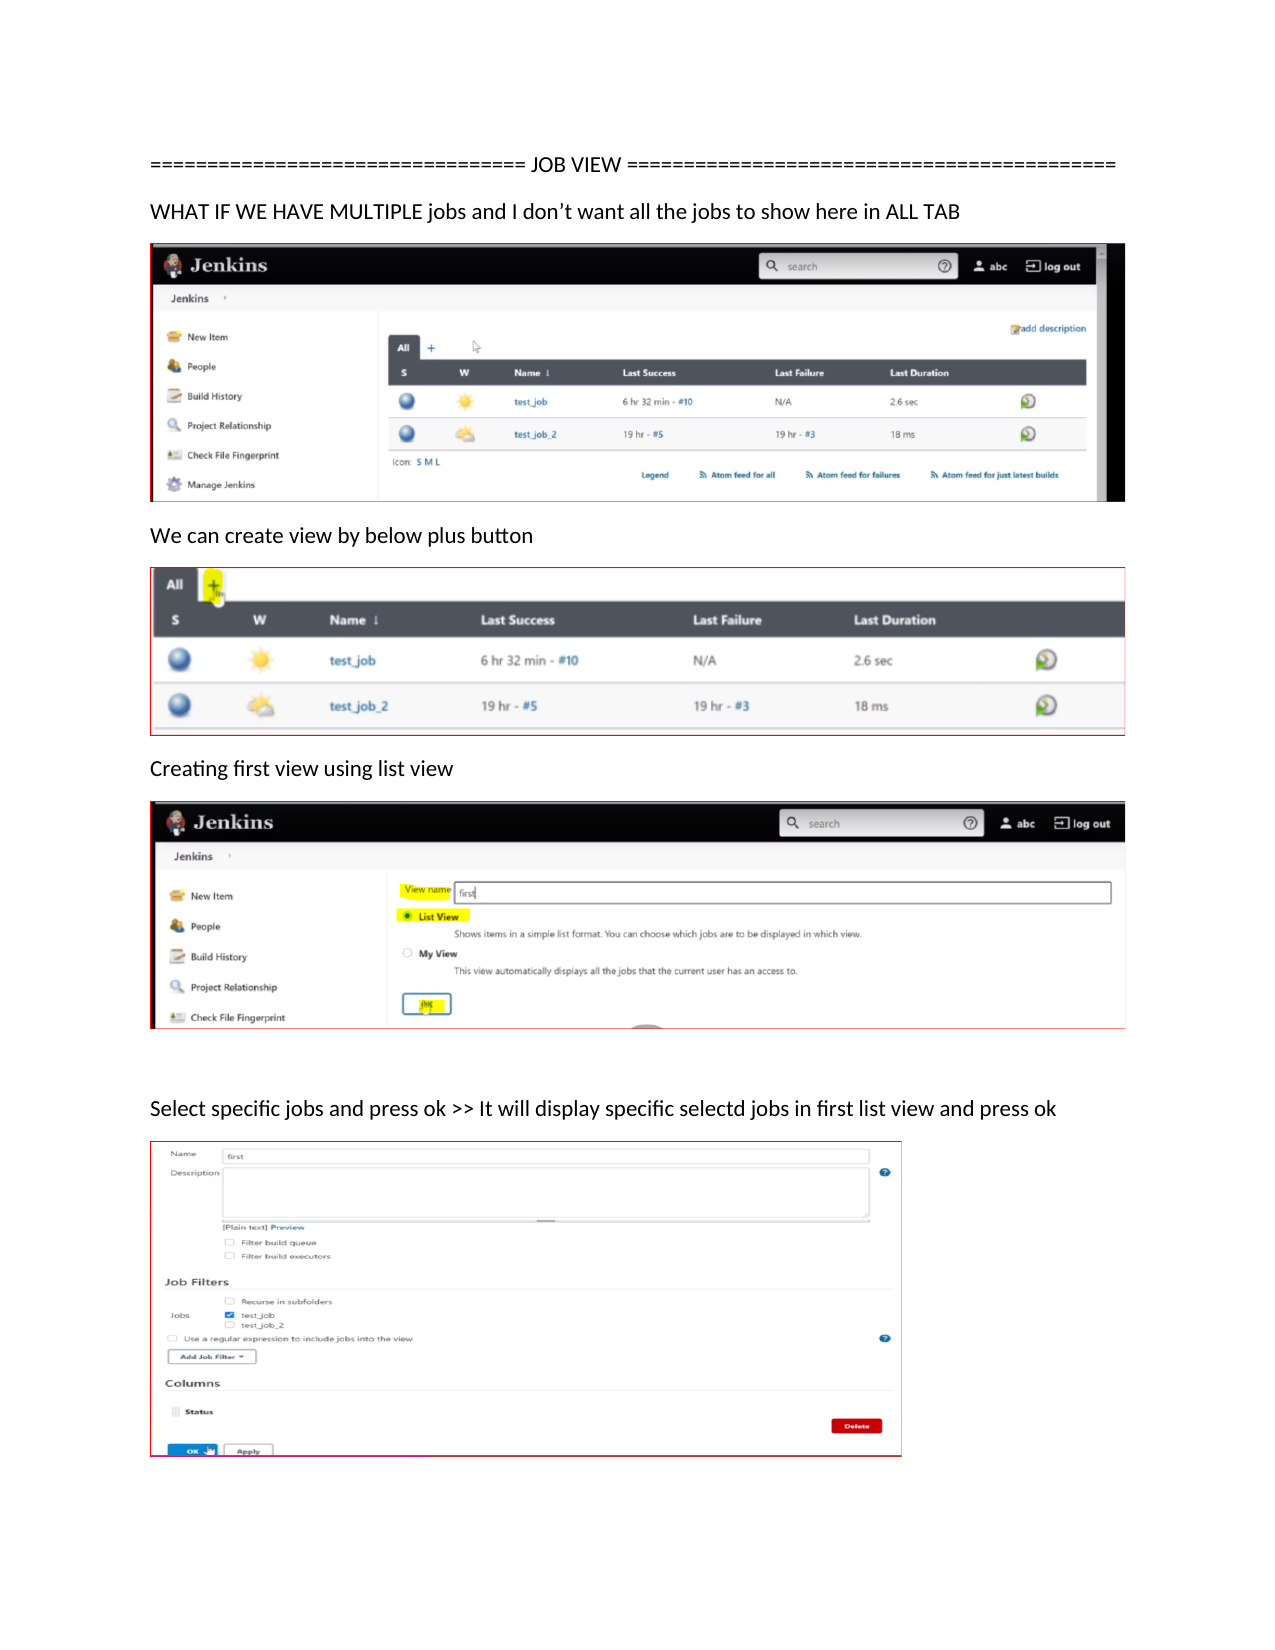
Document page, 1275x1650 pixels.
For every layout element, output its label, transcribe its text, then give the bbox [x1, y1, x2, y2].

text We can create view by below plus button [150, 521, 1125, 549]
text Creating first view using list view [150, 754, 1125, 782]
picture [150, 243, 1125, 502]
text Select specific jobs and press ok >> It will display specific selectd jobs in first list view and press ok [150, 1094, 1125, 1123]
text ================================= JOB VIEW =========================================== [150, 150, 1125, 178]
text WHAT IF WE HAVE MULTIPLE jobs and I don’t want all the jobs to show here in ALL TAB [150, 197, 1125, 225]
picture [150, 801, 1125, 1029]
picture [150, 1141, 902, 1457]
picture [150, 567, 1125, 736]
